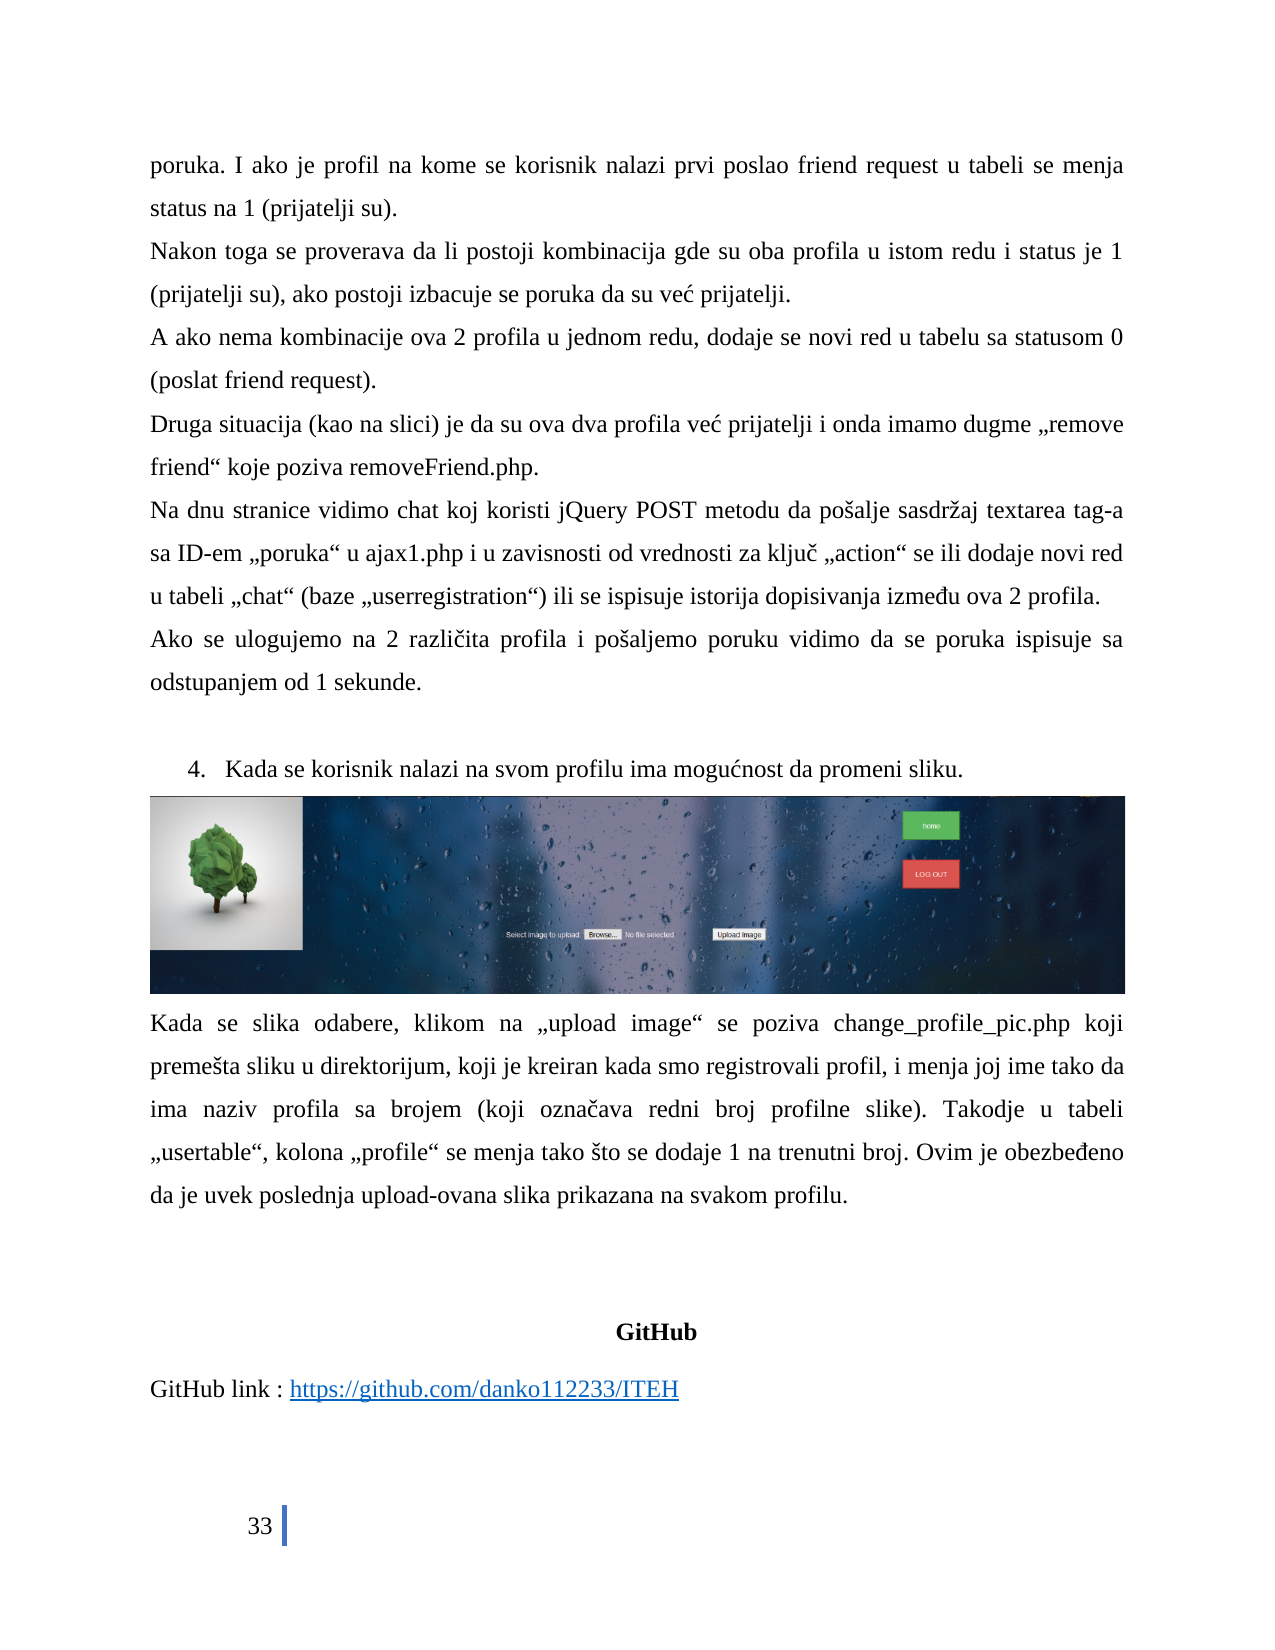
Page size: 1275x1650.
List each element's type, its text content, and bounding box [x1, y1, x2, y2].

list Kada se korisnik nalazi na svom profilu ima mogućnost da promeni sliku. [187, 754, 1125, 782]
text A ako nema kombinacije ova 2 profila u jednom redu, dodaje se novi red u tabelu sa statusom 0 (poslat friend request). [150, 322, 1125, 394]
text Kada se slika odabere, klikom na „upload image“ se poziva change_profile_pic.php koji premešta sliku u direktorijum, koji je kreiran kada smo registrovali profil, i menja joj ime tako da ima naziv profila sa brojem (koji označava redni broj profilne slike). Takodje u tabeli „usertable“, kolona „profile“ se menja tako što se dodaje 1 na trenutni broj. Ovim je obezbeđeno da je uvek poslednja upload-ovana slika prikazana na svakom profilu. [150, 1008, 1125, 1209]
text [150, 150, 1125, 222]
picture [150, 796, 1125, 994]
text Ako se ulogujemo na 2 različita profila i pošaljemo poruku vidimo da se poruka ispisuje sa odstupanjem od 1 sekunde. [150, 624, 1125, 696]
text Nakon toga se proverava da li postoji kombinacija gde su oba profila u istom redu i status je 1 (prijatelji su), ako postoji izbacuje se poruka da su već prijatelji. [150, 236, 1125, 308]
text GitHub link : https://github.com/danko112233/ITEH [150, 1374, 1125, 1403]
subtitle GitHub [150, 1317, 1125, 1346]
text Na dnu stranice vidimo chat koj koristi jQuery POST metodu da pošalje sasdržaj textarea tag-a sa ID-em „poruka“ u ajax1.php i u zavisnosti od vrednosti za ključ „action“ se ili dodaje novi red u tabeli „chat“ (baze „userregistration“) ili se ispisuje istorija dopisivanja između ova 2 profila. [150, 495, 1125, 610]
text Druga situacija (kao na slici) je da su ova dva profila već prijatelji i onda imamo dugme „remove friend“ koje poziva removeFriend.php. [150, 409, 1125, 481]
